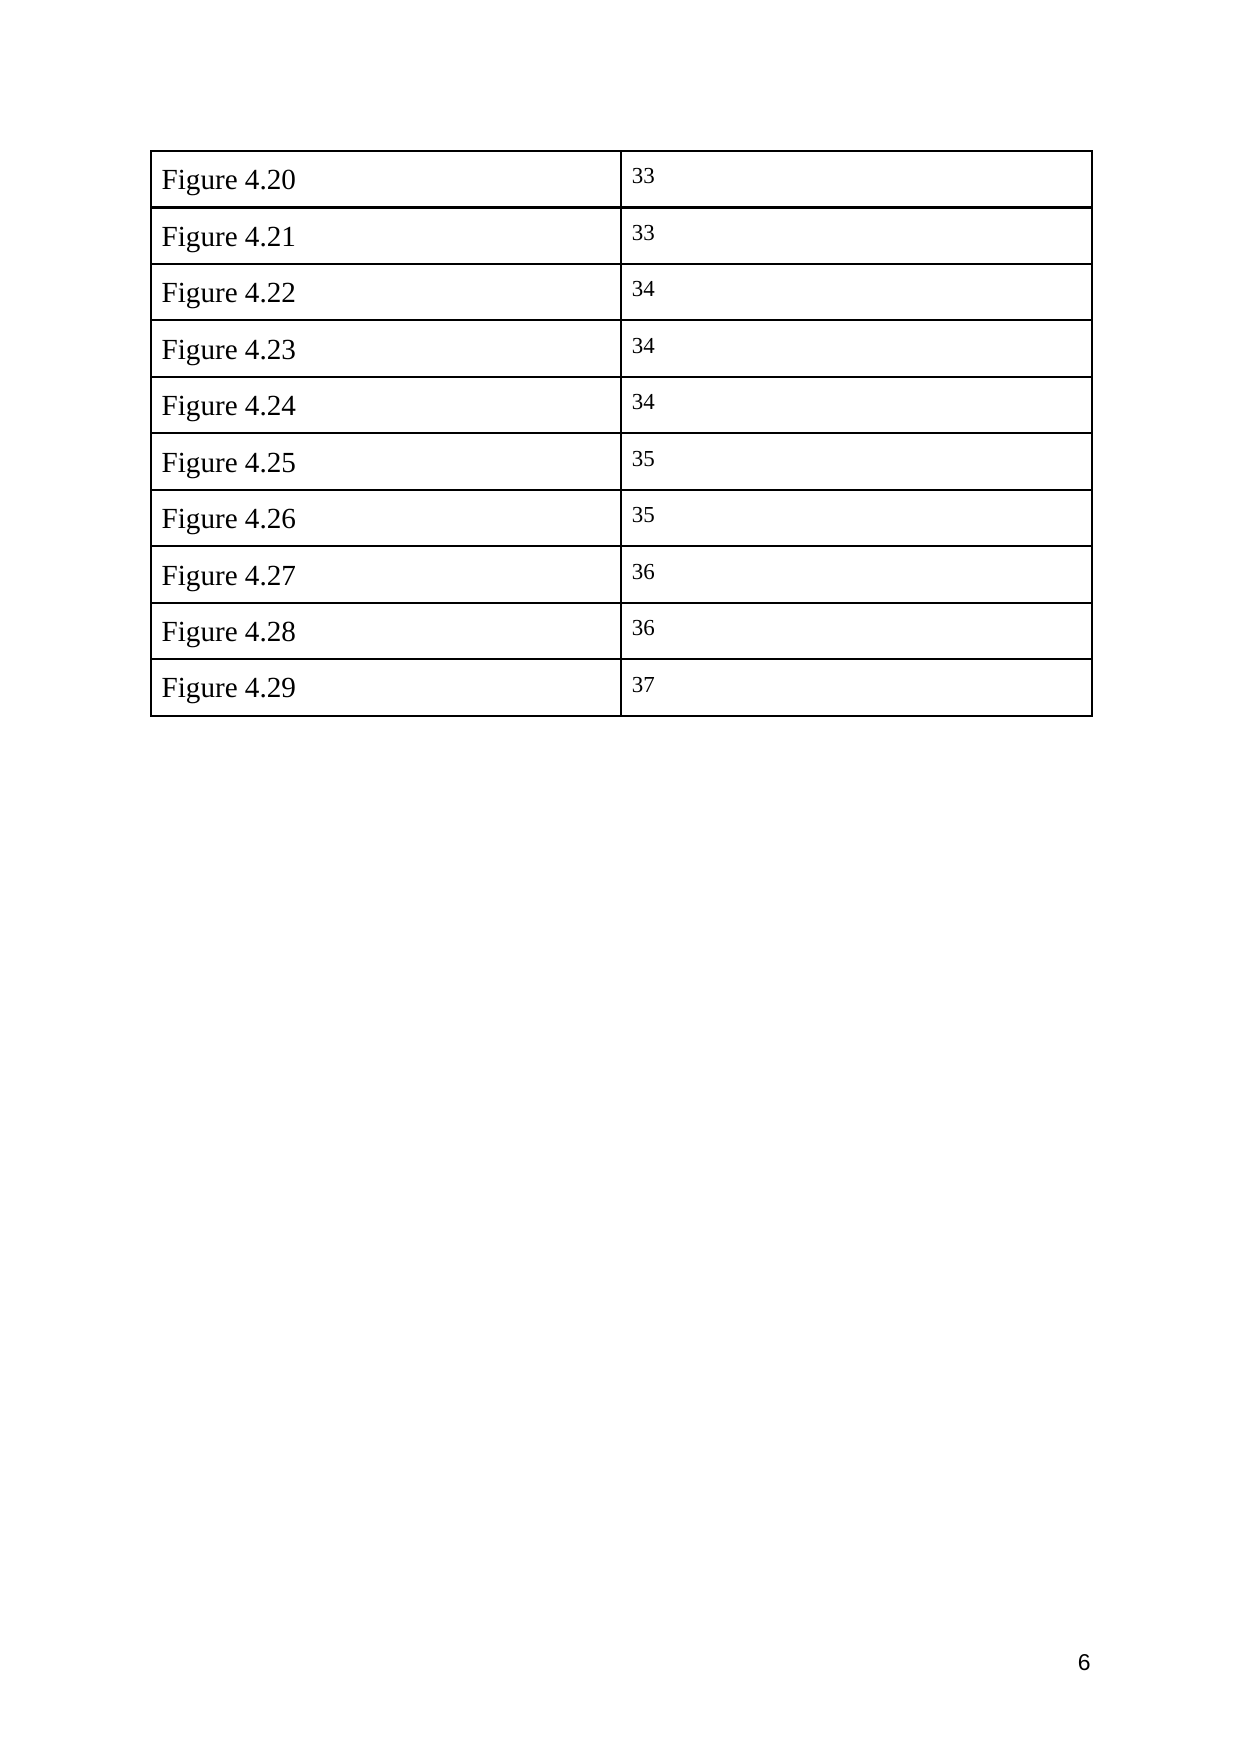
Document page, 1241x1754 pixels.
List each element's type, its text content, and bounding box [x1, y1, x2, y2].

table_cell Figure 4.20 [152, 152, 620, 206]
table_cell 36 [622, 547, 1091, 602]
table_cell 35 [622, 491, 1091, 545]
table_cell Figure 4.25 [152, 434, 620, 489]
table_cell Figure 4.22 [152, 265, 620, 319]
table_cell 34 [622, 265, 1091, 319]
table_cell 36 [622, 604, 1091, 658]
table_cell Figure 4.21 [152, 209, 620, 263]
table_cell Figure 4.29 [152, 660, 620, 714]
table_cell Figure 4.23 [152, 321, 620, 376]
table_cell Figure 4.26 [152, 491, 620, 545]
table_cell 34 [622, 378, 1091, 432]
table_cell Figure 4.27 [152, 547, 620, 602]
table_cell 37 [622, 660, 1091, 714]
table_cell Figure 4.28 [152, 604, 620, 658]
table_cell 35 [622, 434, 1091, 489]
table_cell 33 [622, 152, 1091, 206]
table_cell 33 [622, 209, 1091, 263]
table_cell 34 [622, 321, 1091, 376]
table_cell Figure 4.24 [152, 378, 620, 432]
